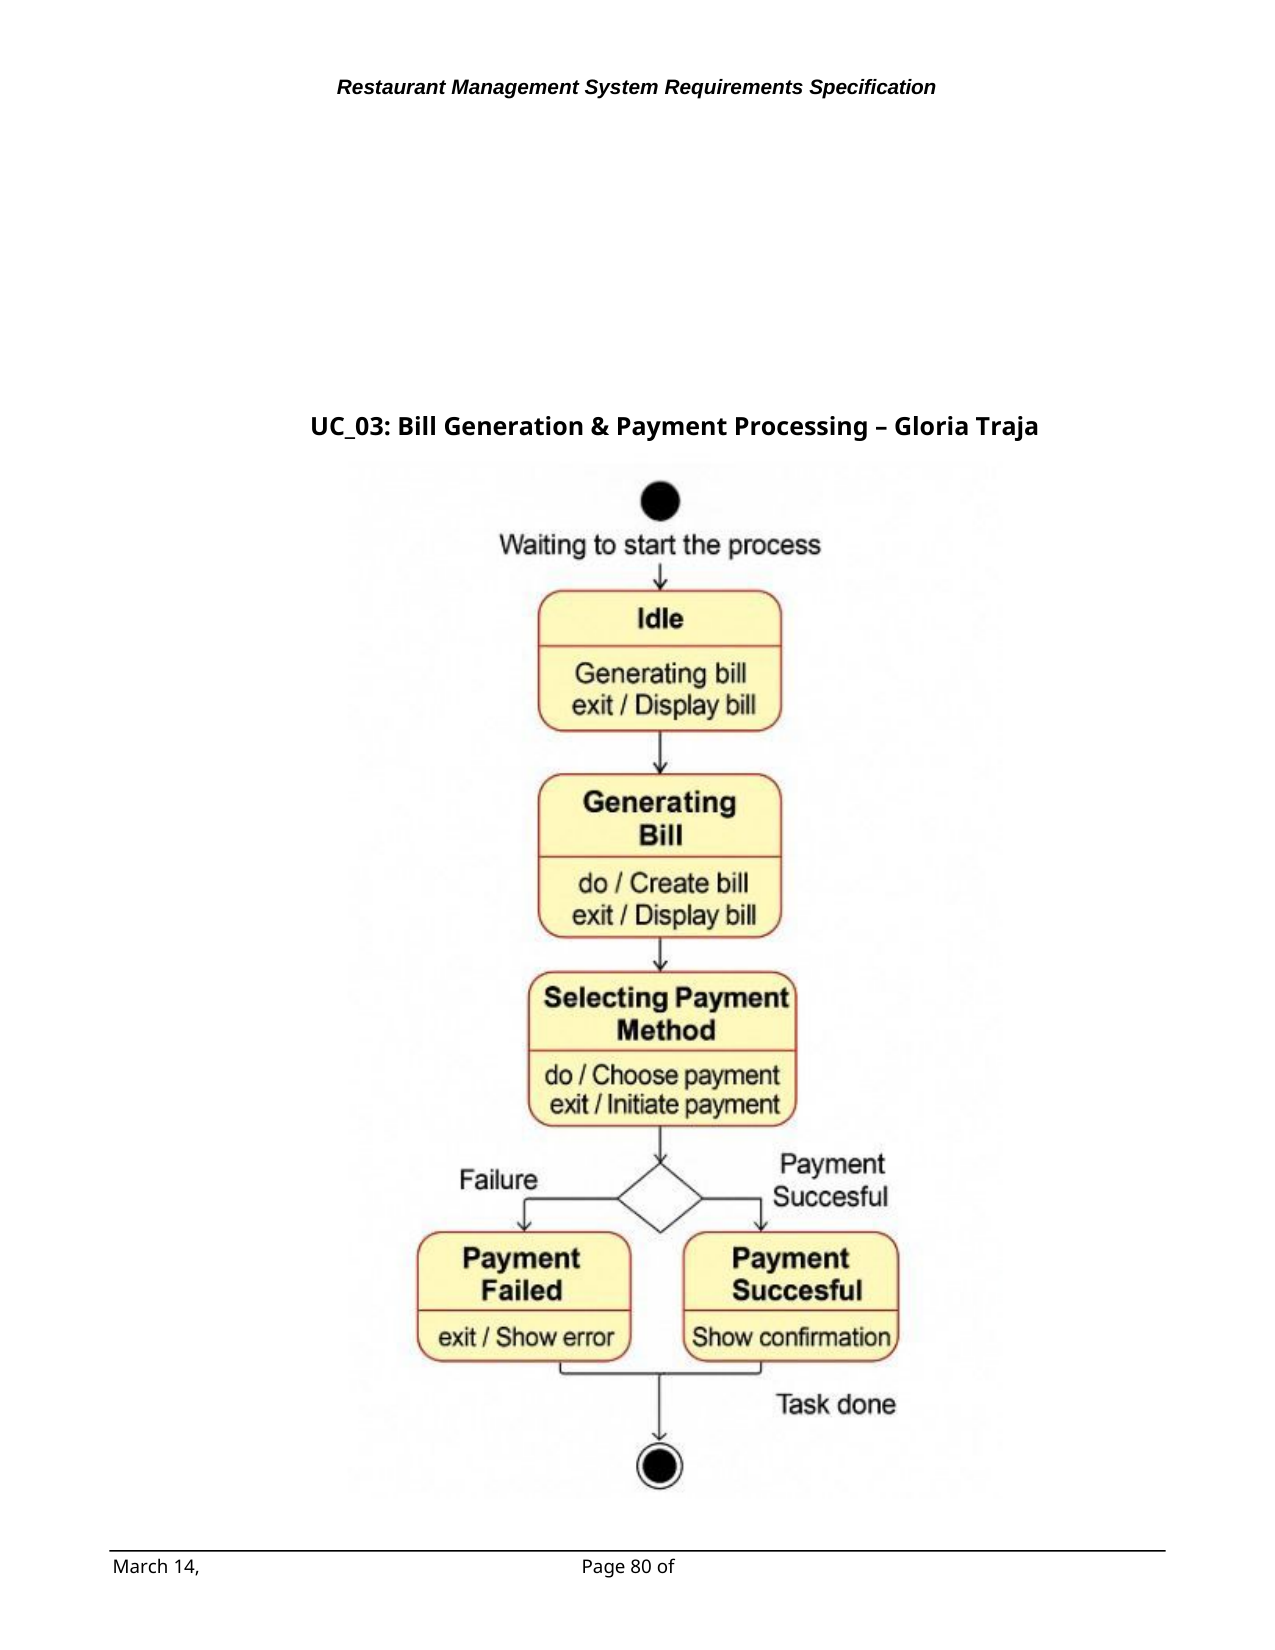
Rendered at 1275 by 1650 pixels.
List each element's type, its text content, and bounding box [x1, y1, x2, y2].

picture [347, 442, 1003, 1499]
list UC_03: Bill Generation & Payment Processing – Gloria Traja [150, 409, 1200, 443]
